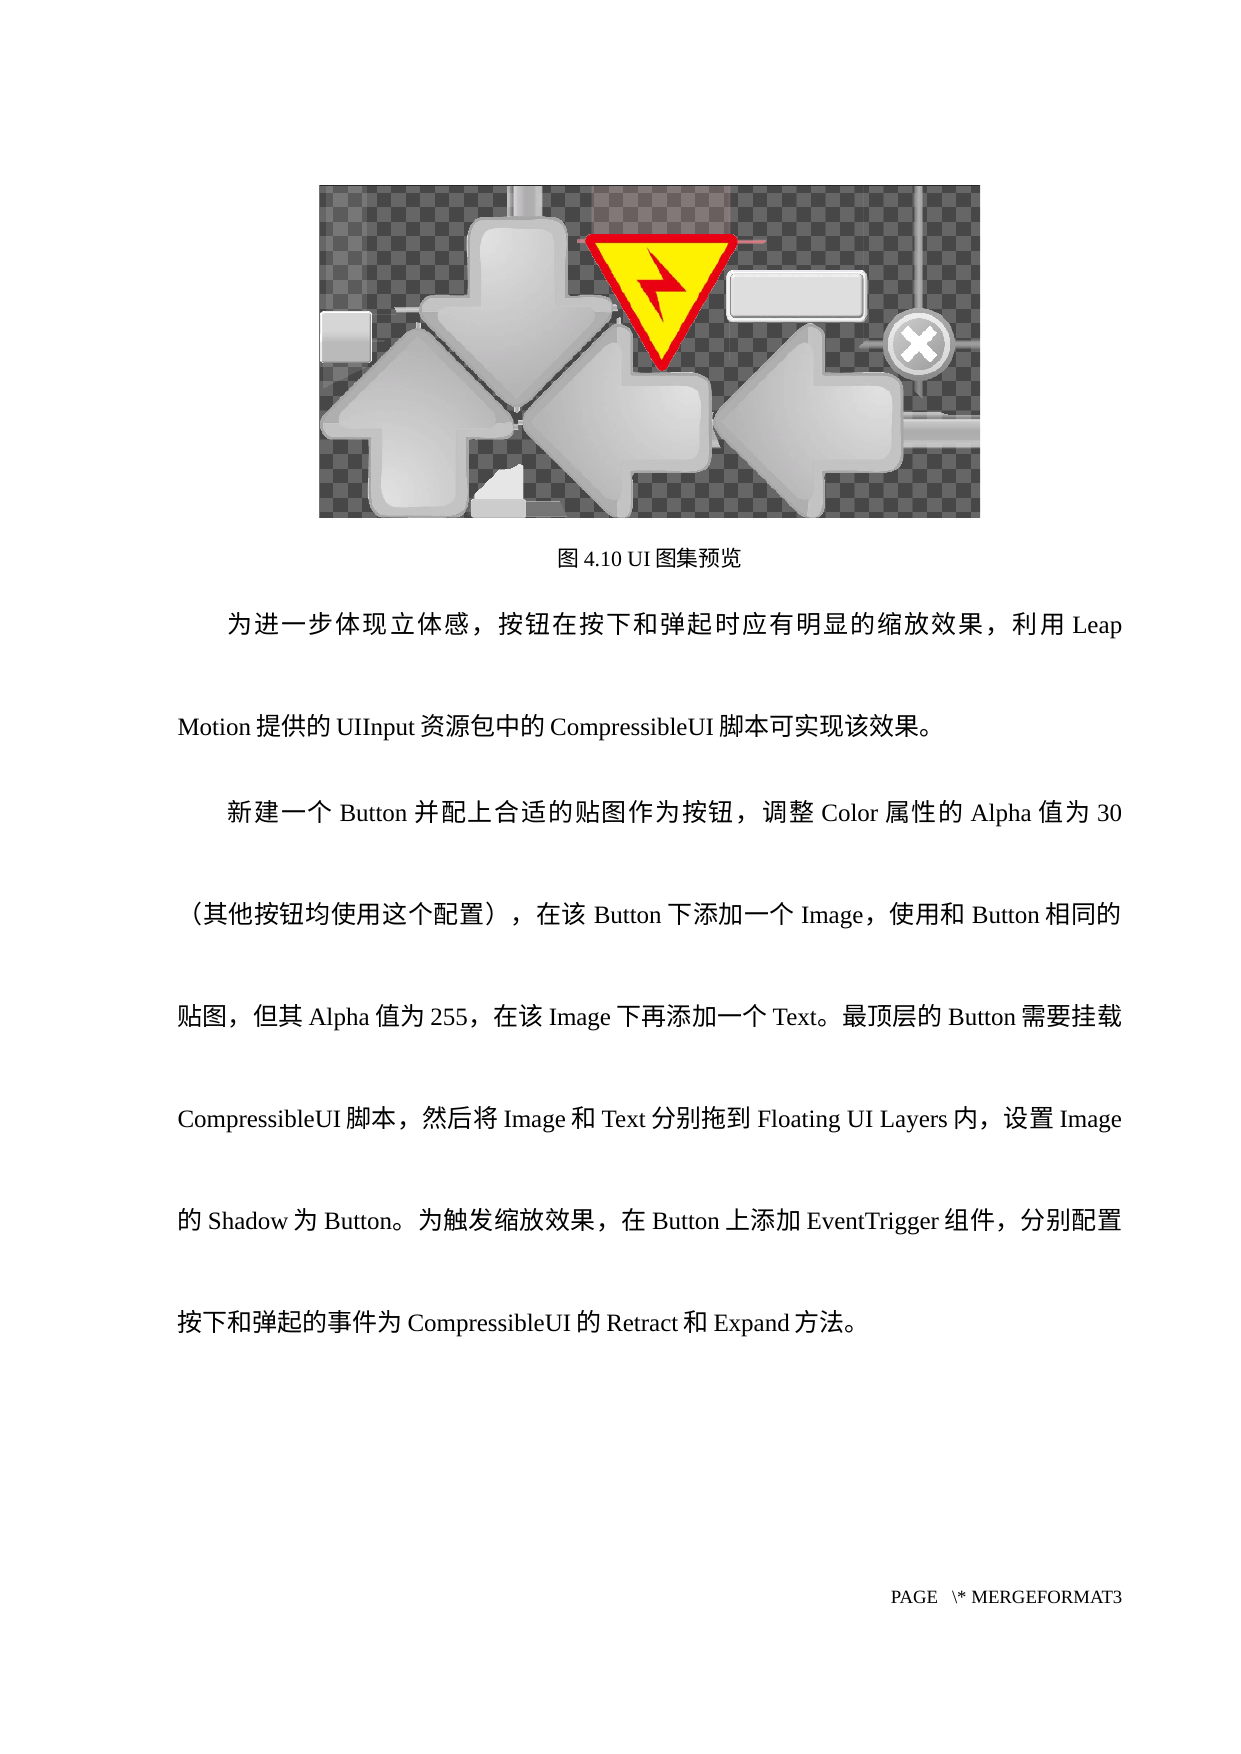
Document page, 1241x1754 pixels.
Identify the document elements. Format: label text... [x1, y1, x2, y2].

text 图4.10 UI图集预览 [177, 539, 1122, 573]
text 为进一步体现立体感，按钮在按下和弹起时应有明显的缩放效果，利用Leap Motion提供的UIInput资源包中的CompressibleUI脚本可实现该效果。 [177, 589, 1122, 759]
picture [319, 185, 981, 518]
text 新建一个Button并配上合适的贴图作为按钮，调整Color属性的Alpha值为30（其他按钮均使用这个配置），在该Button下添加一个Image，使用和Button相同的贴图，但其Alpha值为255，在该Image下再添加一个Text。最顶层的Button需要挂载CompressibleUI脚本，然后将Image和Text分别拖到Floating UI Layers内，设置Image的Shadow为Button。为触发缩放效果，在Button上添加EventTrigger组件，分别配置按下和弹起的事件为CompressibleUI的Retract和Expand方法。 [177, 777, 1122, 1354]
